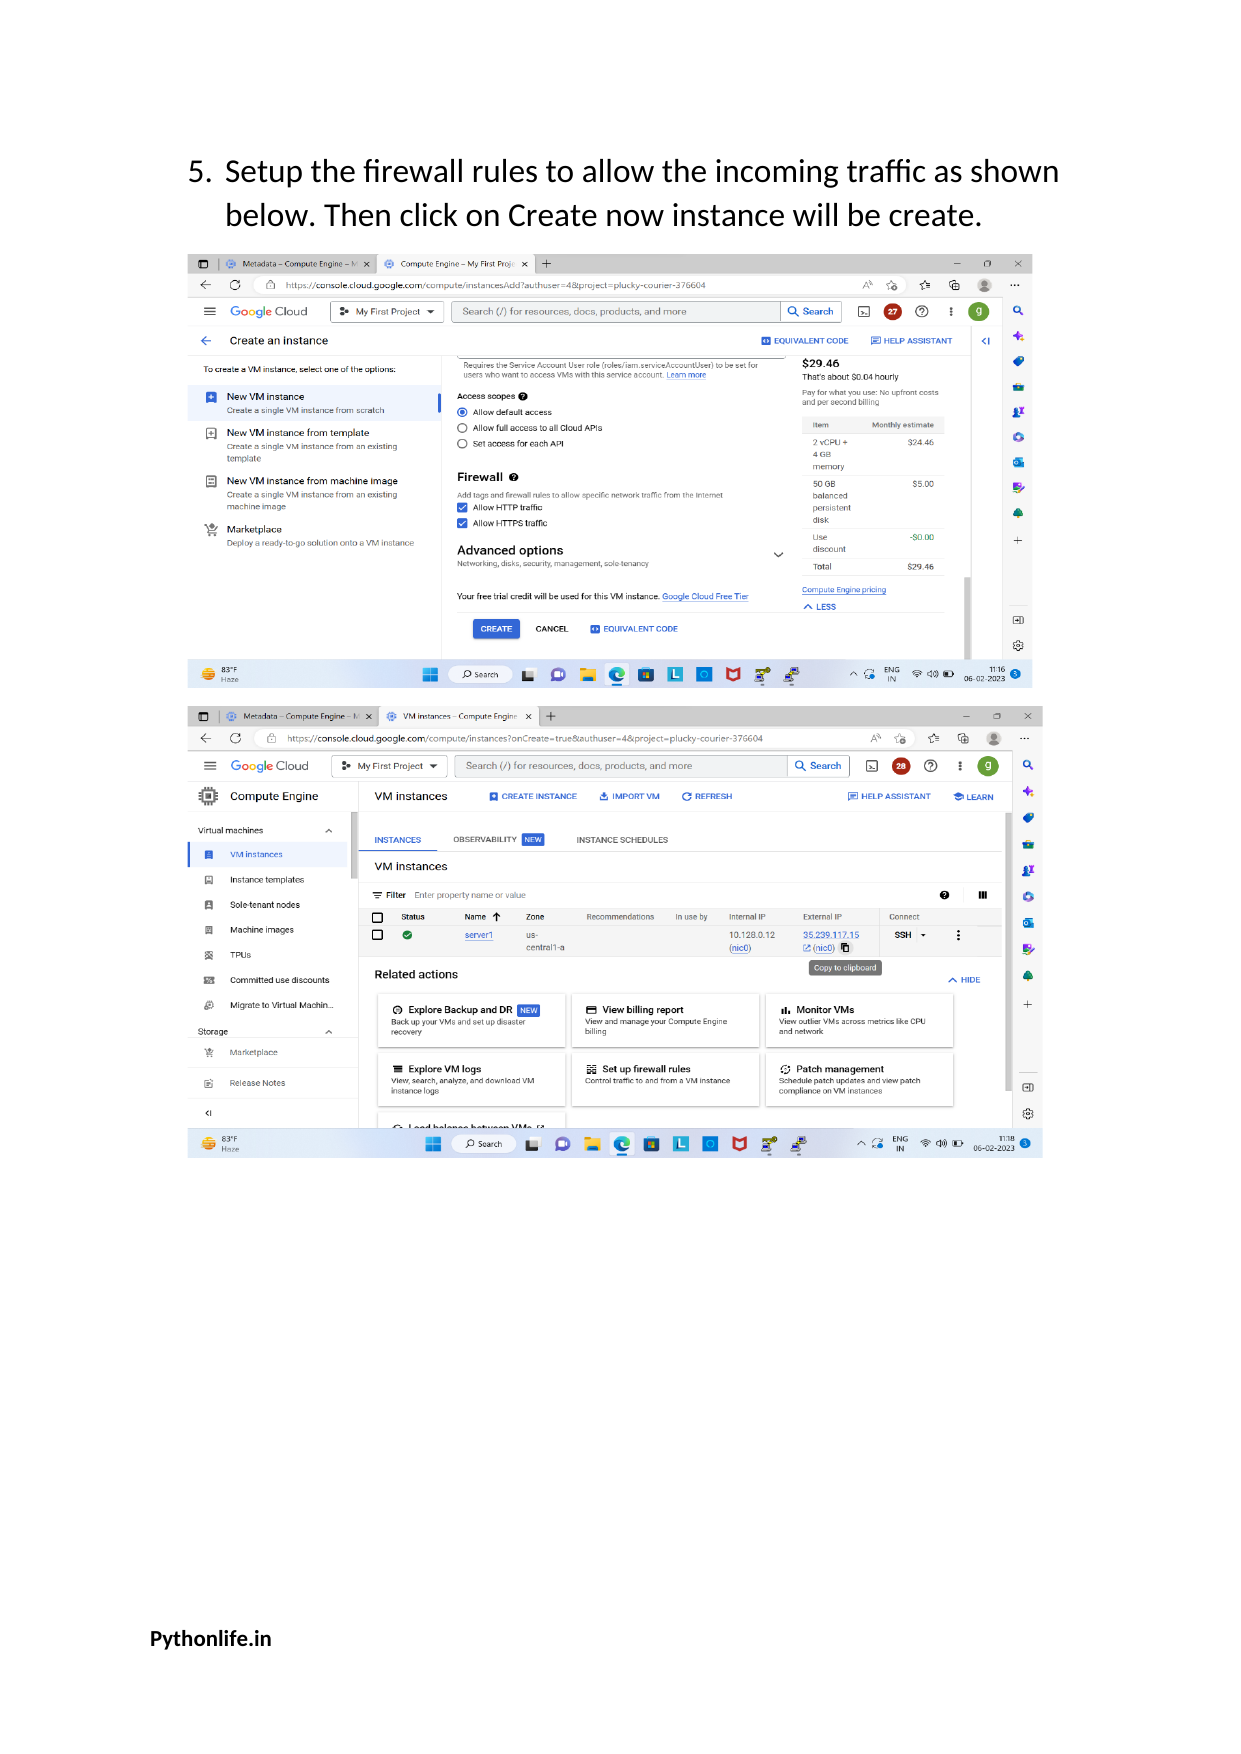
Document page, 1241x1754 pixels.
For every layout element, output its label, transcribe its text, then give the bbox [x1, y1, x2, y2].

list Setup the firewall rules to allow the incoming traffic as shown below. Then click on Create now instance will be create. [187, 150, 1090, 235]
picture [187, 706, 1043, 1158]
picture [187, 254, 1033, 688]
